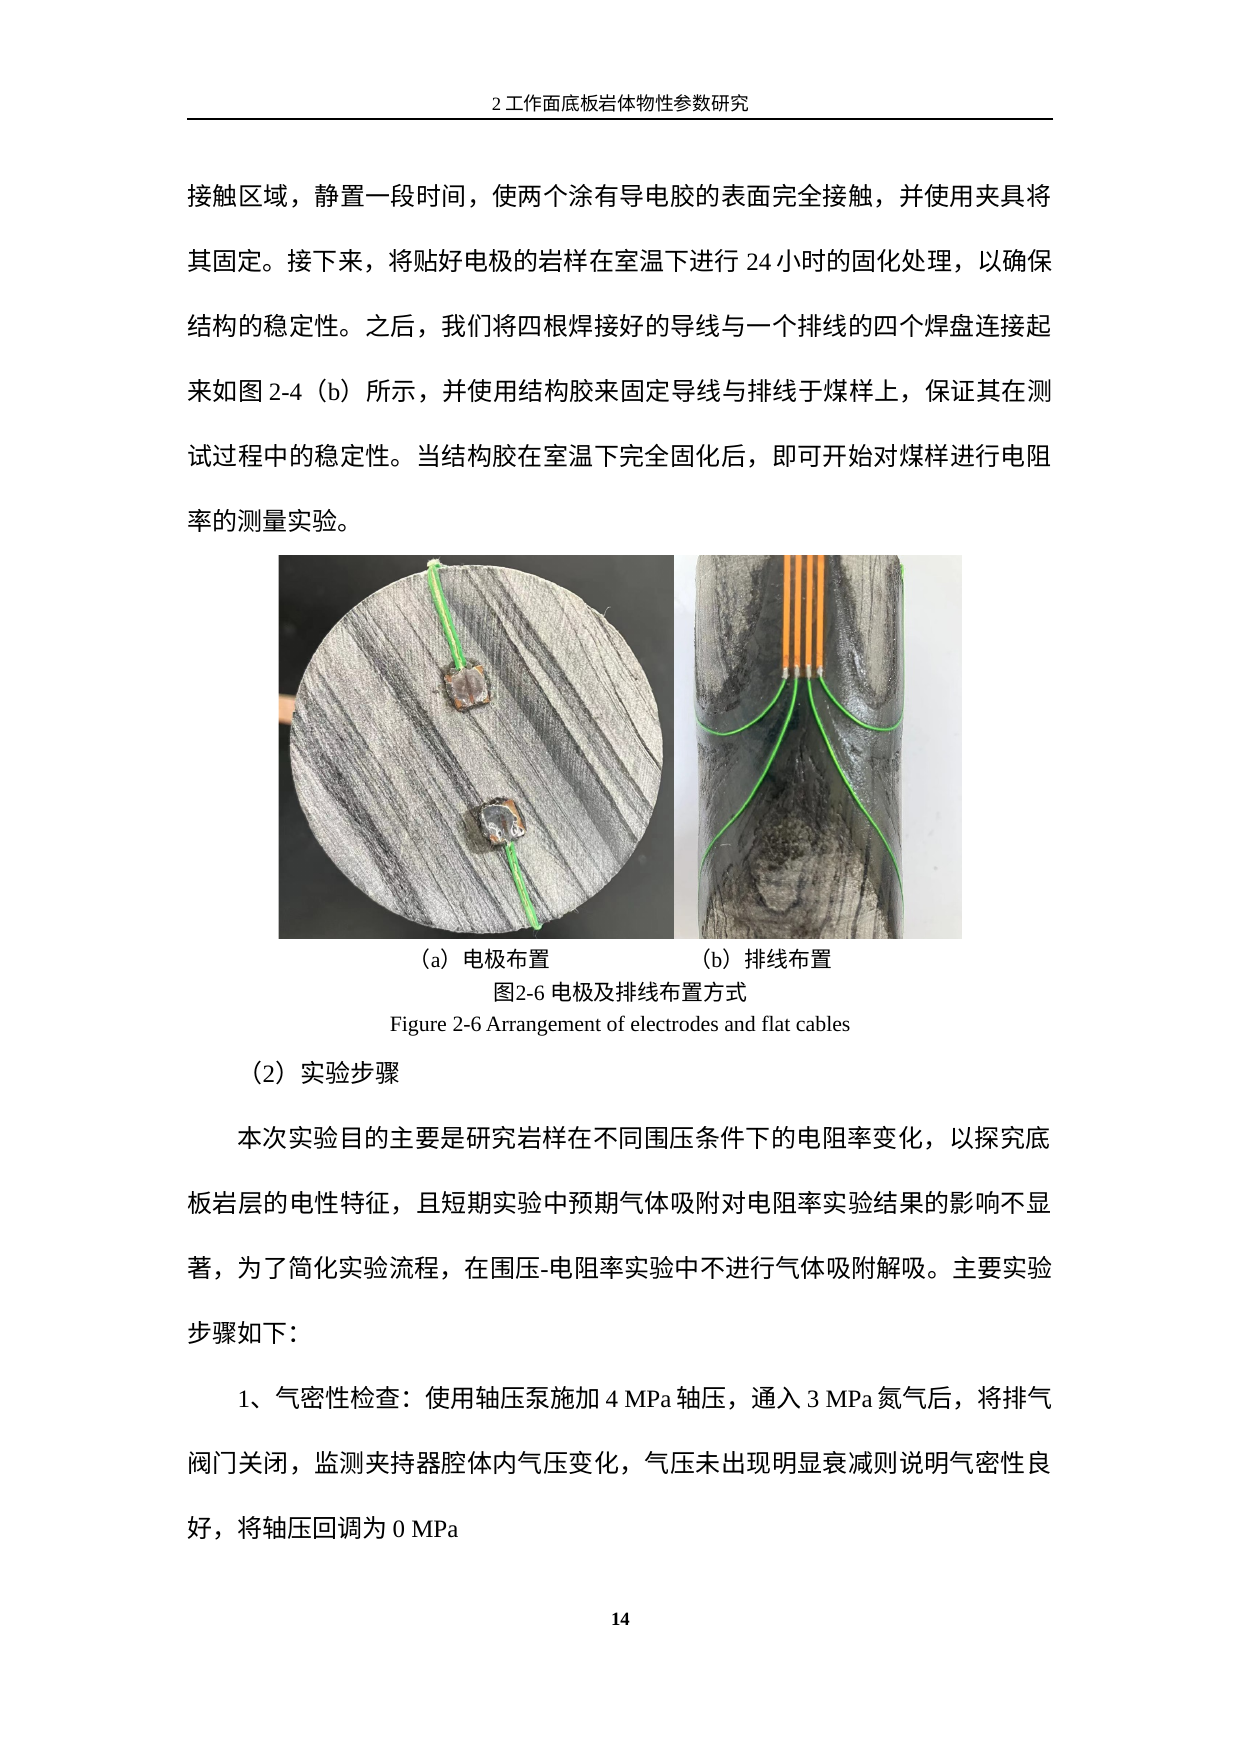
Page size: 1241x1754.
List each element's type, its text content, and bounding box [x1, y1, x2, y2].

text 本次实验目的主要是研究岩样在不同围压条件下的电阻率变化，以探究底板岩层的电性特征，且短期实验中预期气体吸附对电阻率实验结果的影响不显著，为了简化实验流程，在围压-电阻率实验中不进行气体吸附解吸。主要实验步骤如下： [187, 1104, 1053, 1364]
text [187, 162, 1053, 552]
text （a）电极布置 （b）排线布置 [187, 942, 1053, 974]
picture [674, 555, 962, 939]
text （2）实验步骤 [187, 1039, 1053, 1104]
text 1、气密性检查：使用轴压泵施加4 MPa轴压，通入3 MPa氮气后，将排气阀门关闭，监测夹持器腔体内气压变化，气压未出现明显衰减则说明气密性良好，将轴压回调为0 MPa [187, 1364, 1053, 1559]
